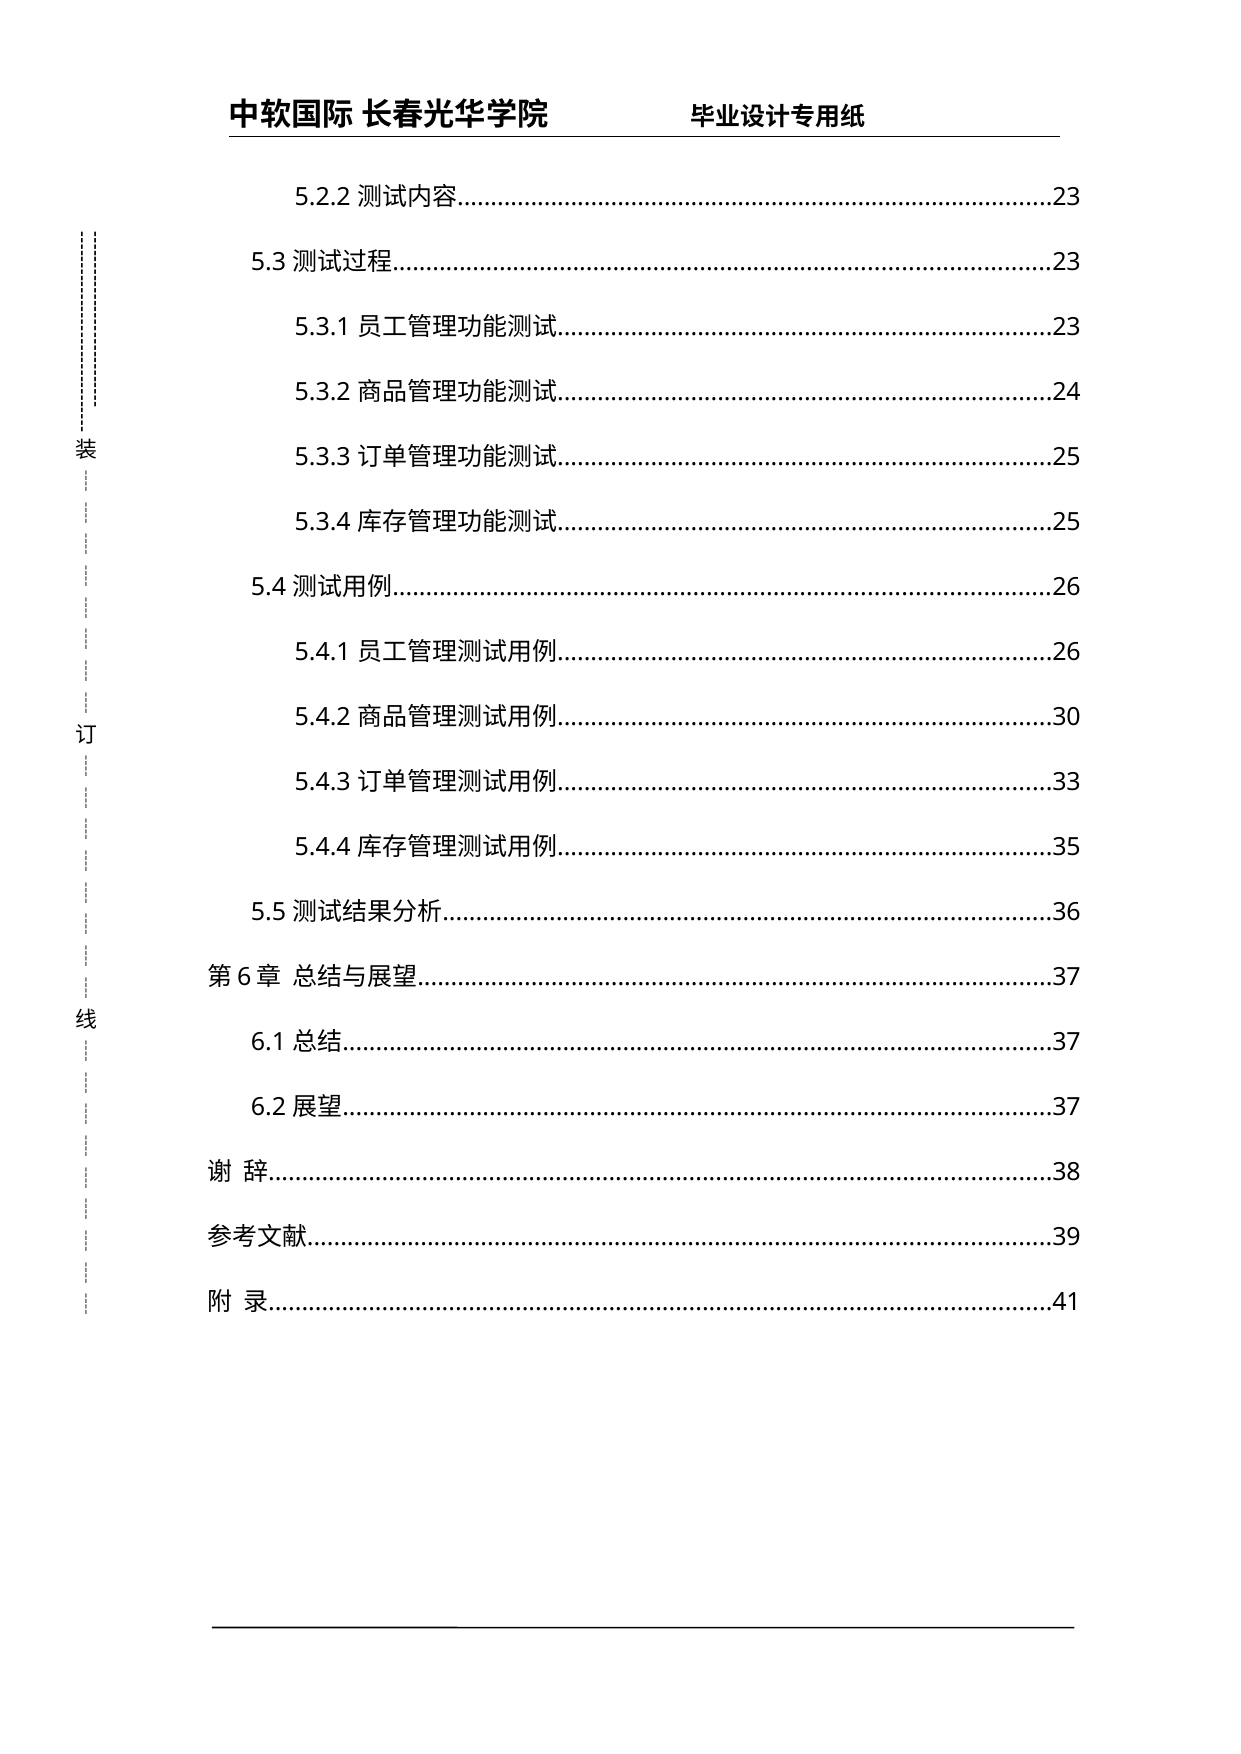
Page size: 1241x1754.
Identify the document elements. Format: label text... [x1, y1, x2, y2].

text 5.2.2 测试内容 23 [294, 162, 1082, 227]
text 5.4 测试用例 26 [251, 552, 1082, 617]
text 5.4.3 订单管理测试用例 33 [294, 747, 1082, 812]
text 谢 辞 38 [207, 1137, 1082, 1202]
text 5.3 测试过程 23 [251, 227, 1082, 292]
text 5.4.1 员工管理测试用例 26 [294, 617, 1082, 682]
text 5.5 测试结果分析 36 [251, 877, 1082, 942]
text 5.3.3 订单管理功能测试 25 [294, 422, 1082, 487]
text 5.4.4 库存管理测试用例 35 [294, 812, 1082, 877]
text 5.3.4 库存管理功能测试 25 [294, 487, 1082, 552]
text 6.2 展望 37 [251, 1072, 1082, 1137]
text 5.4.2 商品管理测试用例 30 [294, 682, 1082, 747]
text 参考文献 39 [207, 1202, 1082, 1267]
text 附 录 41 [207, 1267, 1082, 1332]
text 第6章 总结与展望 37 [207, 942, 1082, 1007]
text 5.3.1 员工管理功能测试 23 [294, 292, 1082, 357]
text 5.3.2 商品管理功能测试 24 [294, 357, 1082, 422]
text 6.1 总结 37 [251, 1007, 1082, 1072]
